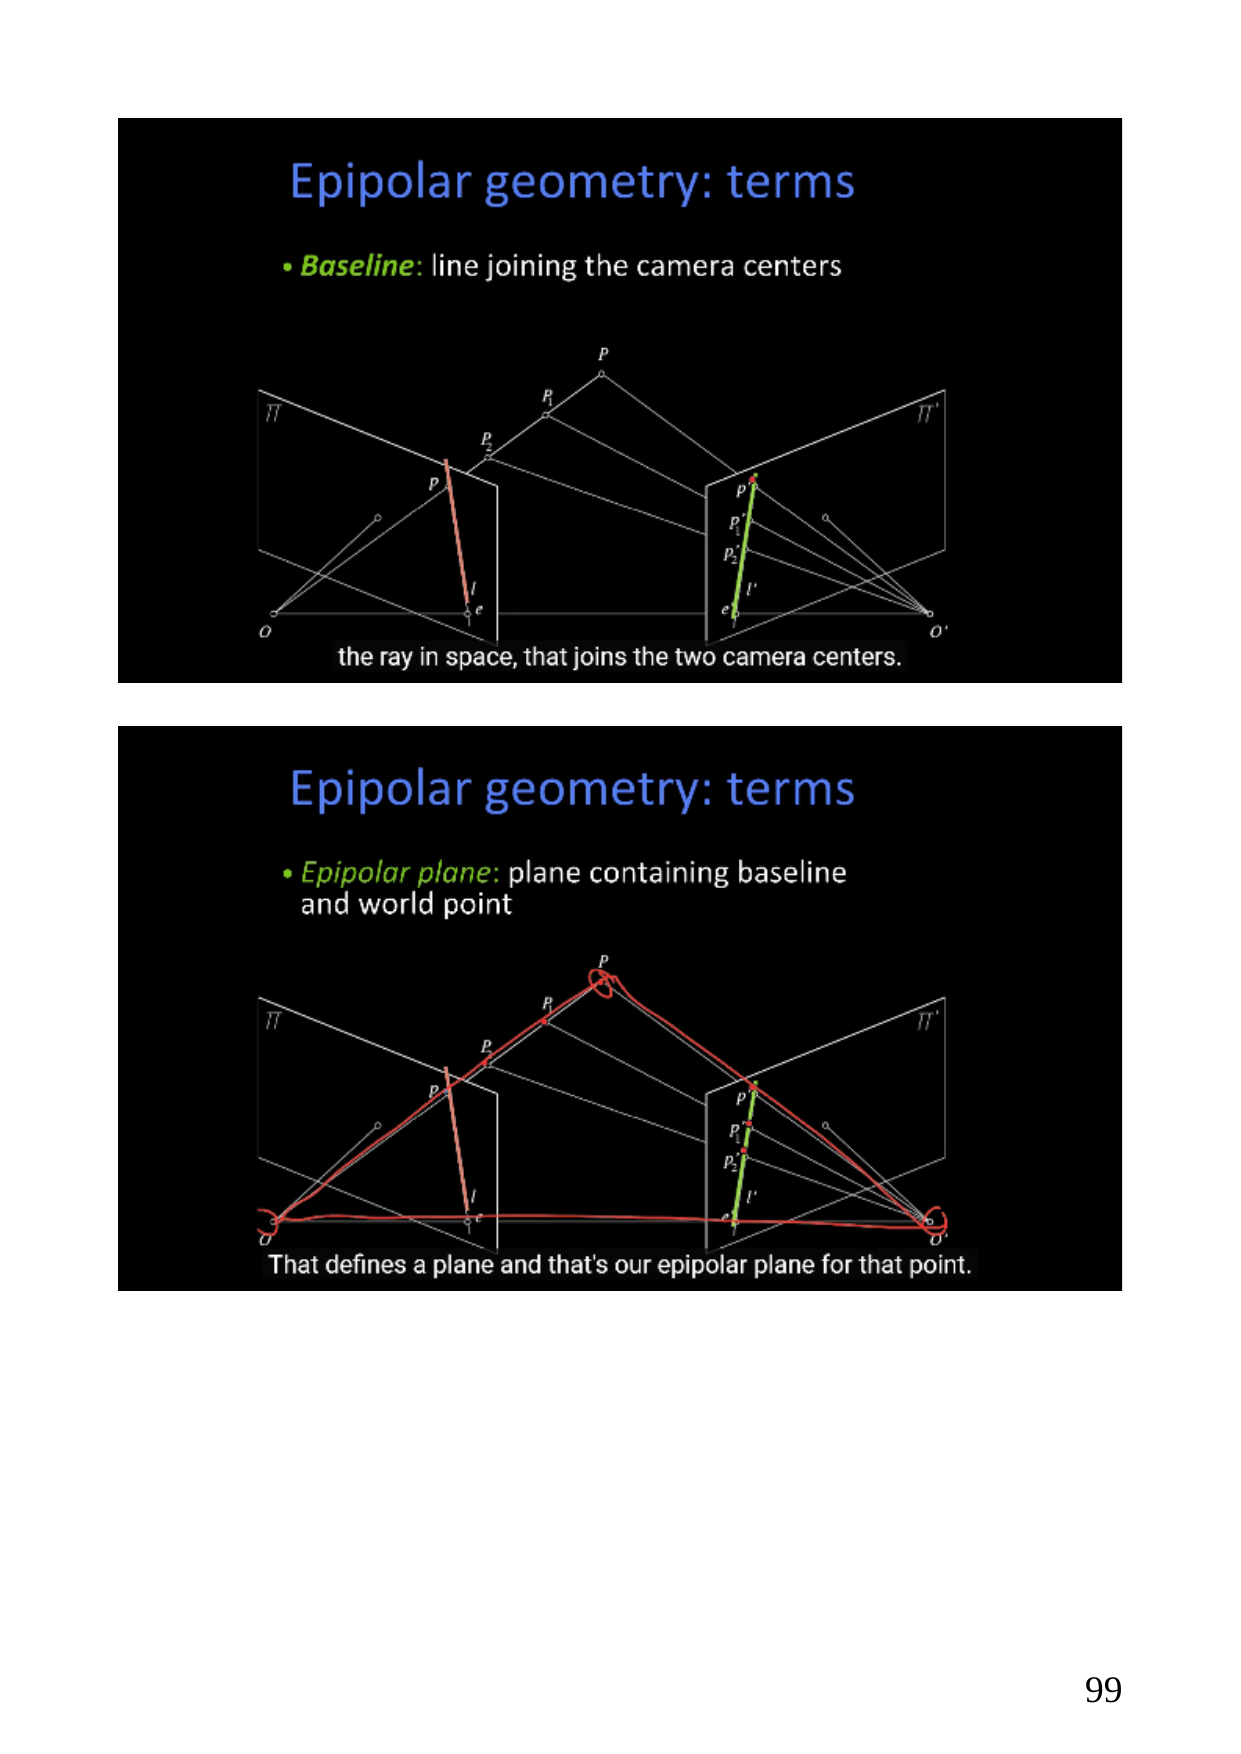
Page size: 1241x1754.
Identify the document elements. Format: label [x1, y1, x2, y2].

picture [118, 726, 1123, 1291]
picture [118, 118, 1123, 683]
